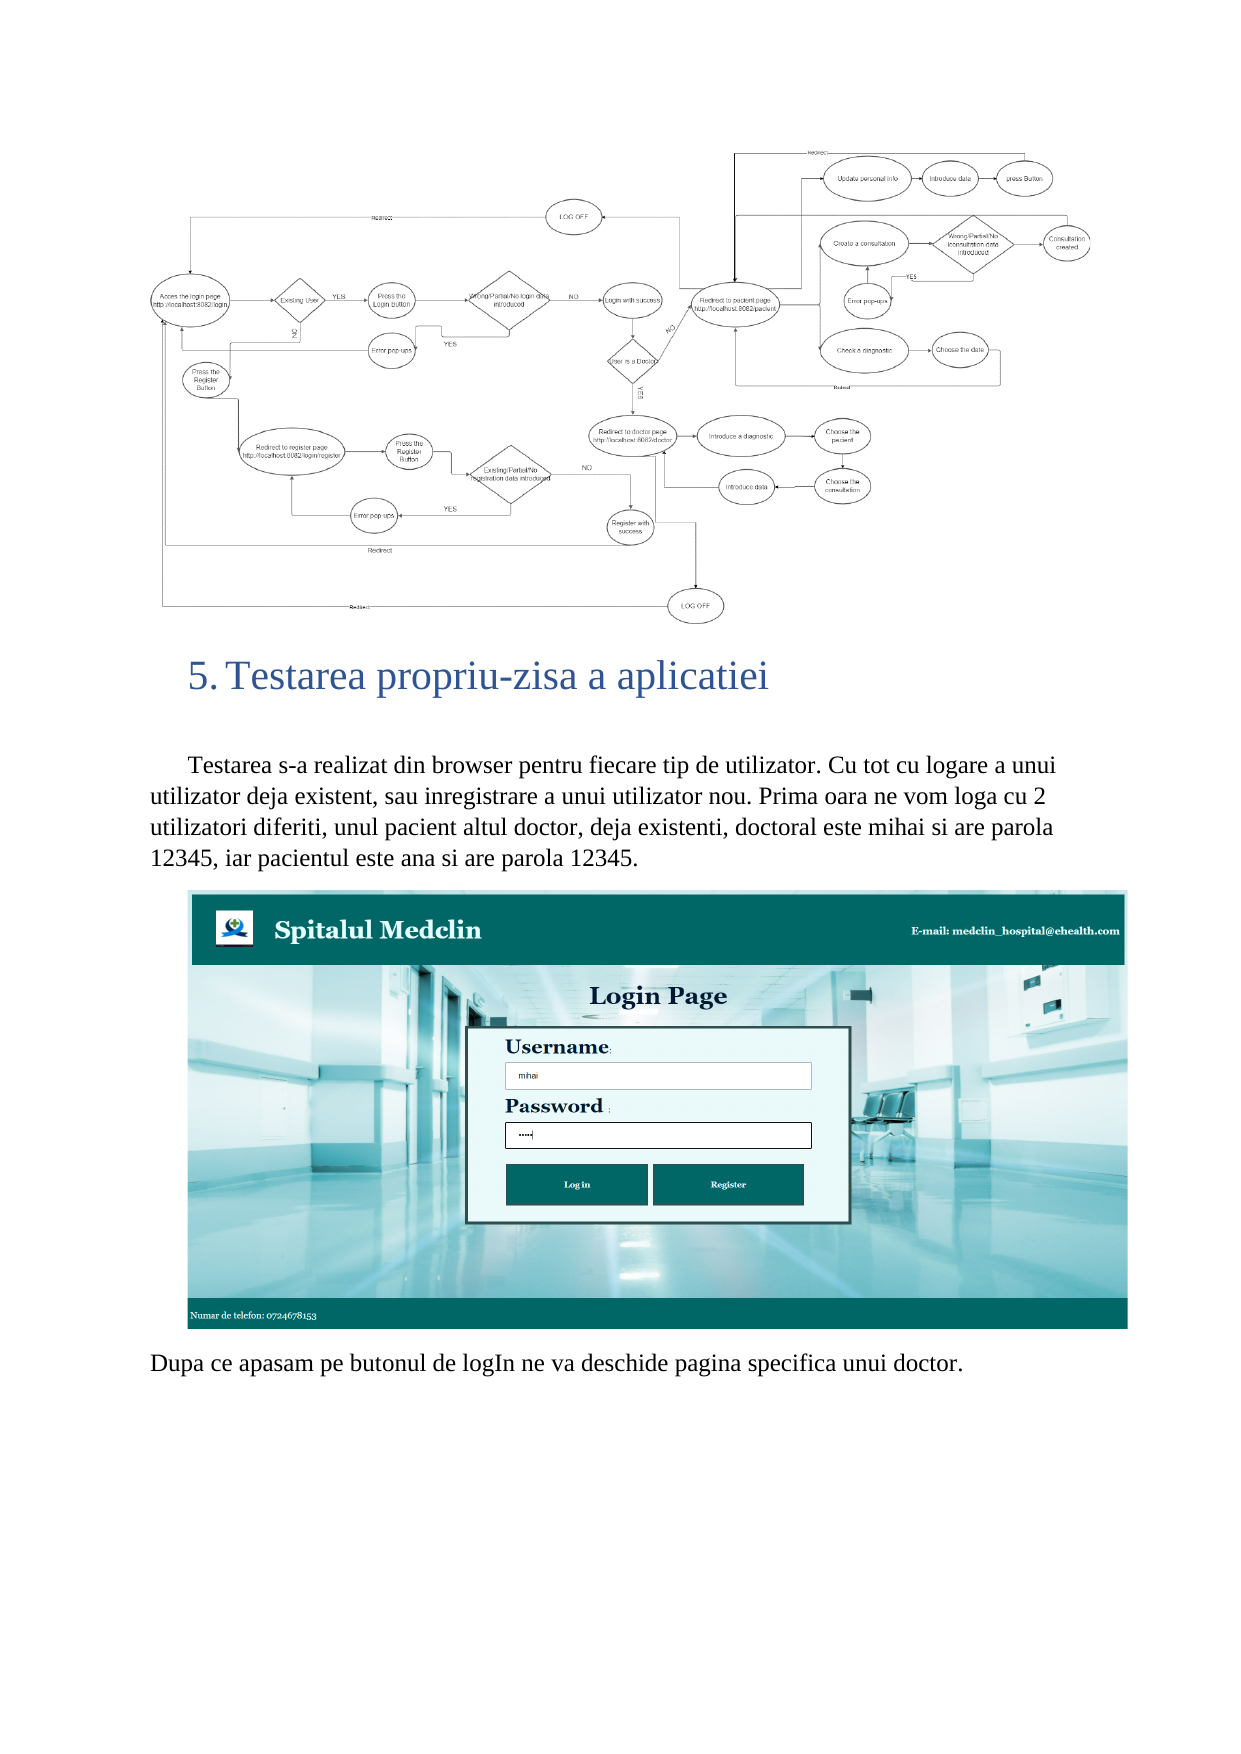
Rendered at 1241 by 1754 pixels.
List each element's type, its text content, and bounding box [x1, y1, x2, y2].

picture [150, 150, 1091, 624]
text Dupa ce apasam pe butonul de logIn ne va deschide pagina specifica unui doctor. [150, 1348, 1090, 1377]
picture [187, 890, 1128, 1329]
subtitle Testarea propriu-zisa a aplicatiei [187, 651, 1090, 698]
text Testarea s-a realizat din browser pentru fiecare tip de utilizator. Cu tot cu logare a unui utilizator deja existent, sau inregistrare a unui utilizator nou. Prima oara ne vom loga cu 2 utilizatori diferiti, unul pacient altul doctor, deja existenti, doctoral este mihai si are parola 12345, iar pacientul este ana si are parola 12345. [150, 750, 1090, 872]
